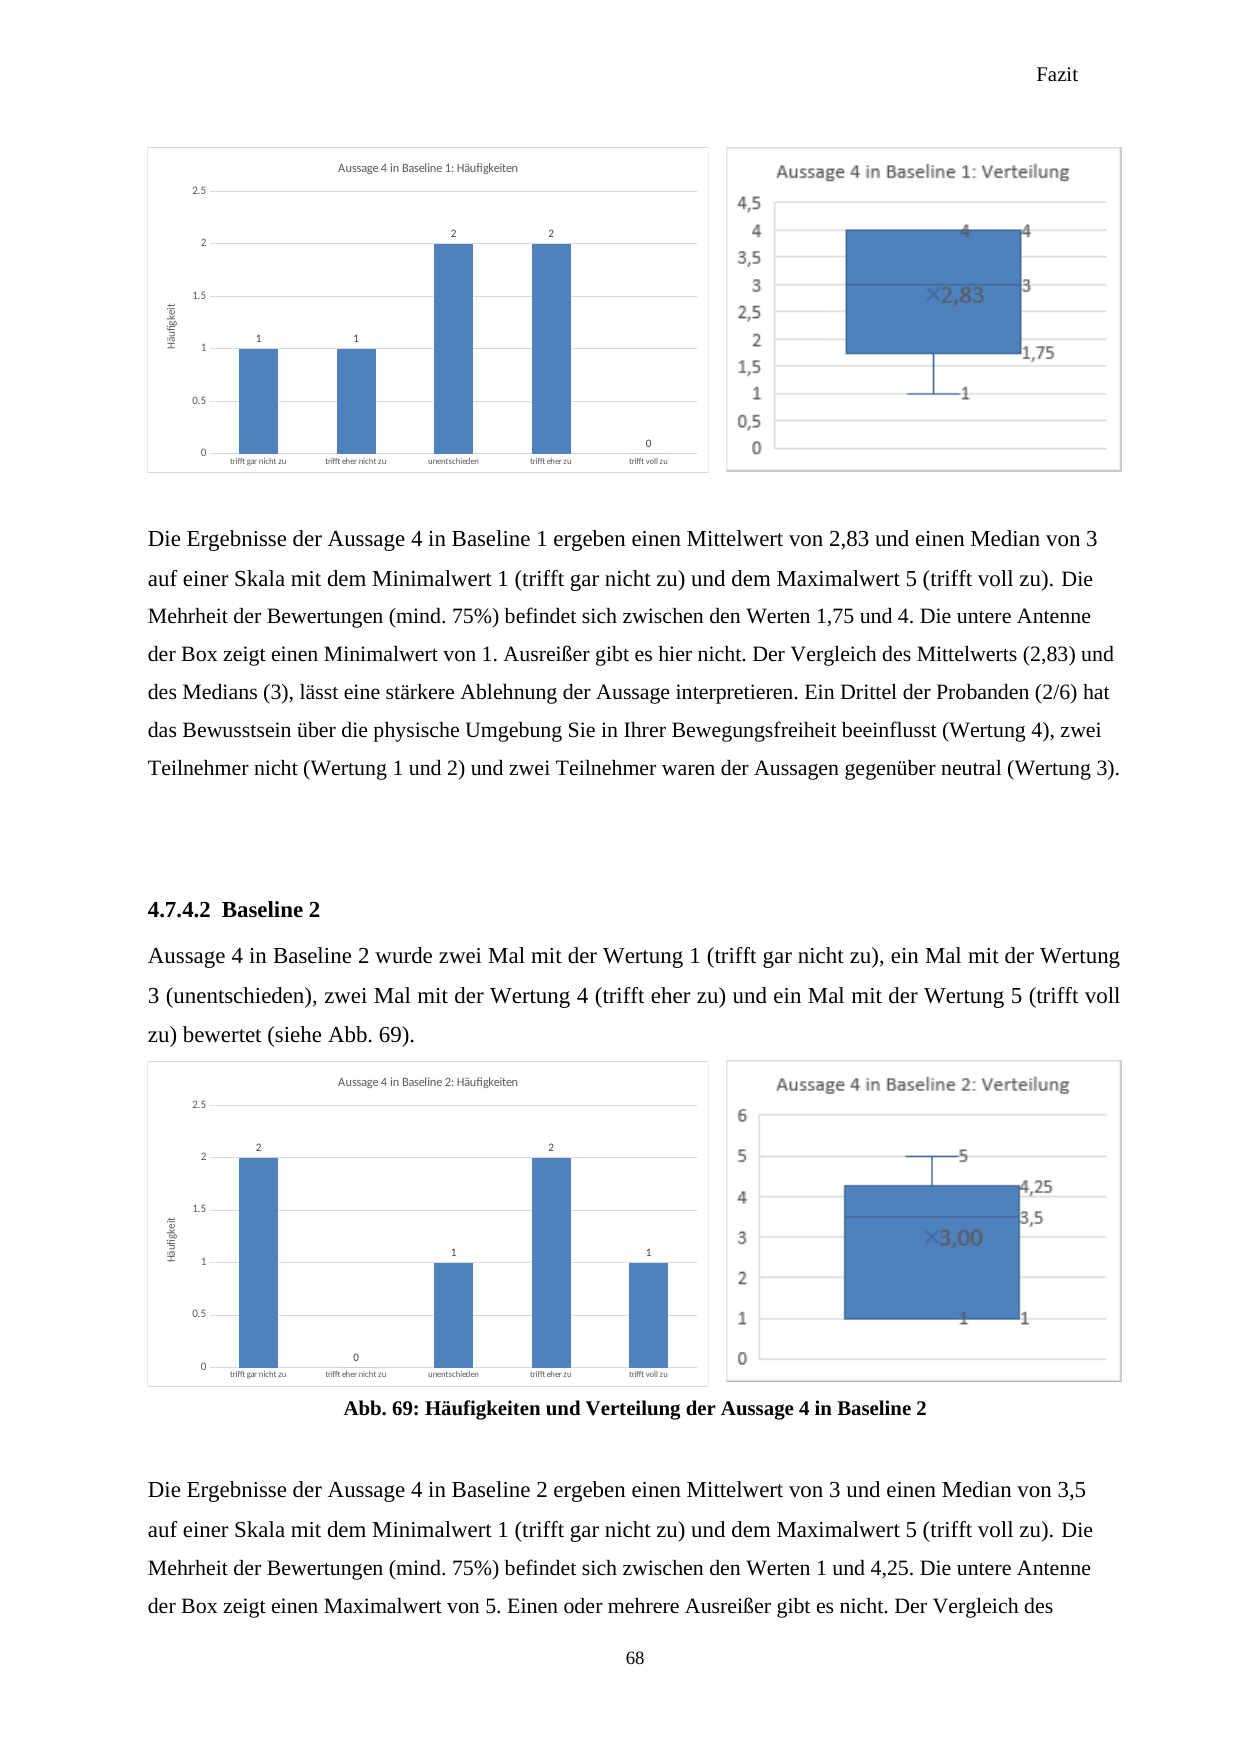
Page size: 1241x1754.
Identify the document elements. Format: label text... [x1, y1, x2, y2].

text Die Ergebnisse der Aussage 4 in Baseline 1 ergeben einen Mittelwert von 2,83 und einen Median von 3 auf einer Skala mit dem Minimalwert 1 (trifft gar nicht zu) und dem Maximalwert 5 (trifft voll zu). Die Mehrheit der Bewertungen (mind. 75%) befindet sich zwischen den Werten 1,75 und 4. Die untere Antenne der Box zeigt einen Minimalwert von 1. Ausreißer gibt es hier nicht. Der Vergleich des Mittelwerts (2,83) und des Medians (3), lässt eine stärkere Ablehnung der Aussage interpretieren. Ein Drittel der Probanden (2/6) hat das Bewusstsein über die physische Umgebung Sie in Ihrer Bewegungsfreiheit beeinflusst (Wertung 4), zwei Teilnehmer nicht (Wertung 1 und 2) und zwei Teilnehmer waren der Aussagen gegenüber neutral (Wertung 3). [148, 525, 1122, 780]
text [148, 1477, 1122, 1618]
picture [726, 147, 1123, 473]
picture [726, 1060, 1123, 1385]
subtitle Baseline 2 [148, 897, 1122, 923]
